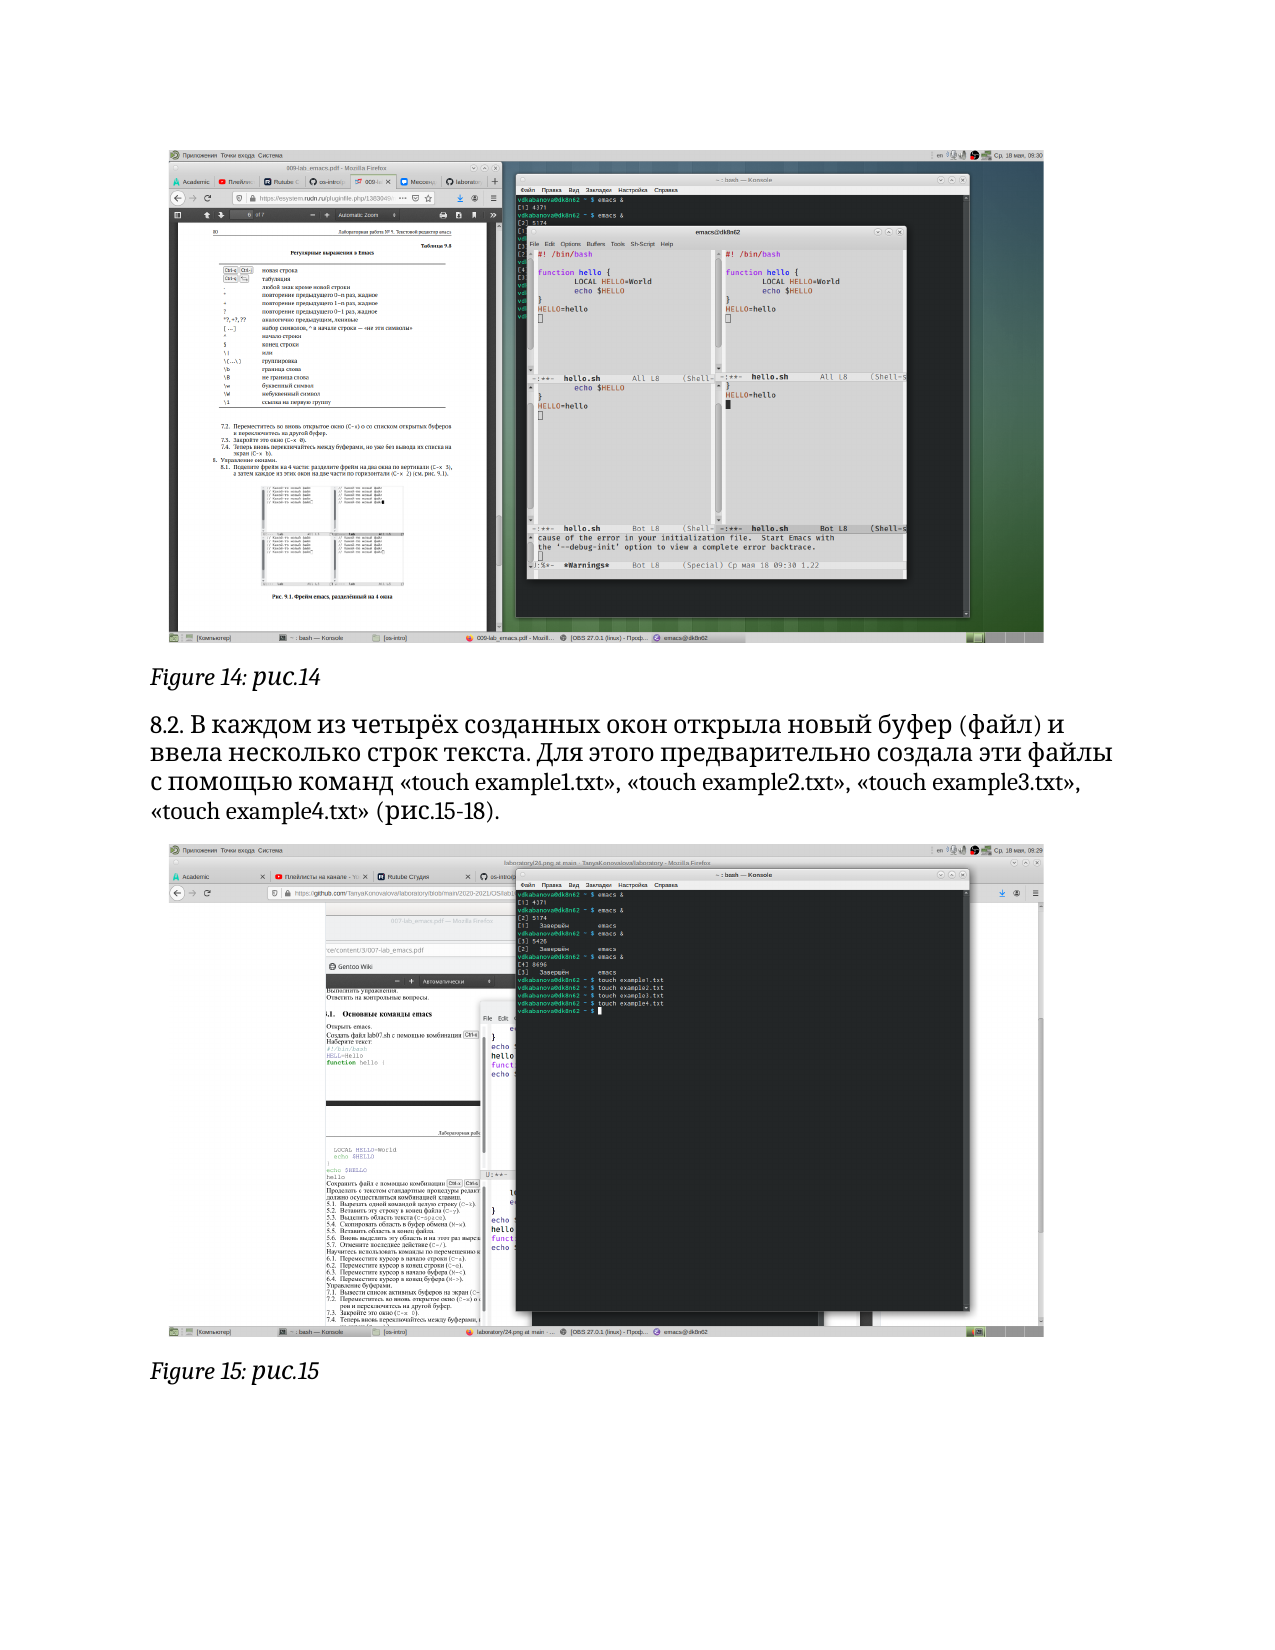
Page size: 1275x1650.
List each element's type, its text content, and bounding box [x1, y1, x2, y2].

text Figure 14: рис.14 [150, 663, 1125, 692]
text Figure 15: рис.15 [150, 1357, 1125, 1386]
text 8.2. В каждом из четырёх созданных окон открыла новый буфер (файл) и ввела несколько строк текста. Для этого предварительно создала эти файлы с помощью команд «touch example1.txt», «touch example2.txt», «touch example3.txt», «touch example4.txt» (рис.15-18). [150, 711, 1125, 826]
picture [168, 844, 1044, 1337]
picture [168, 150, 1044, 643]
